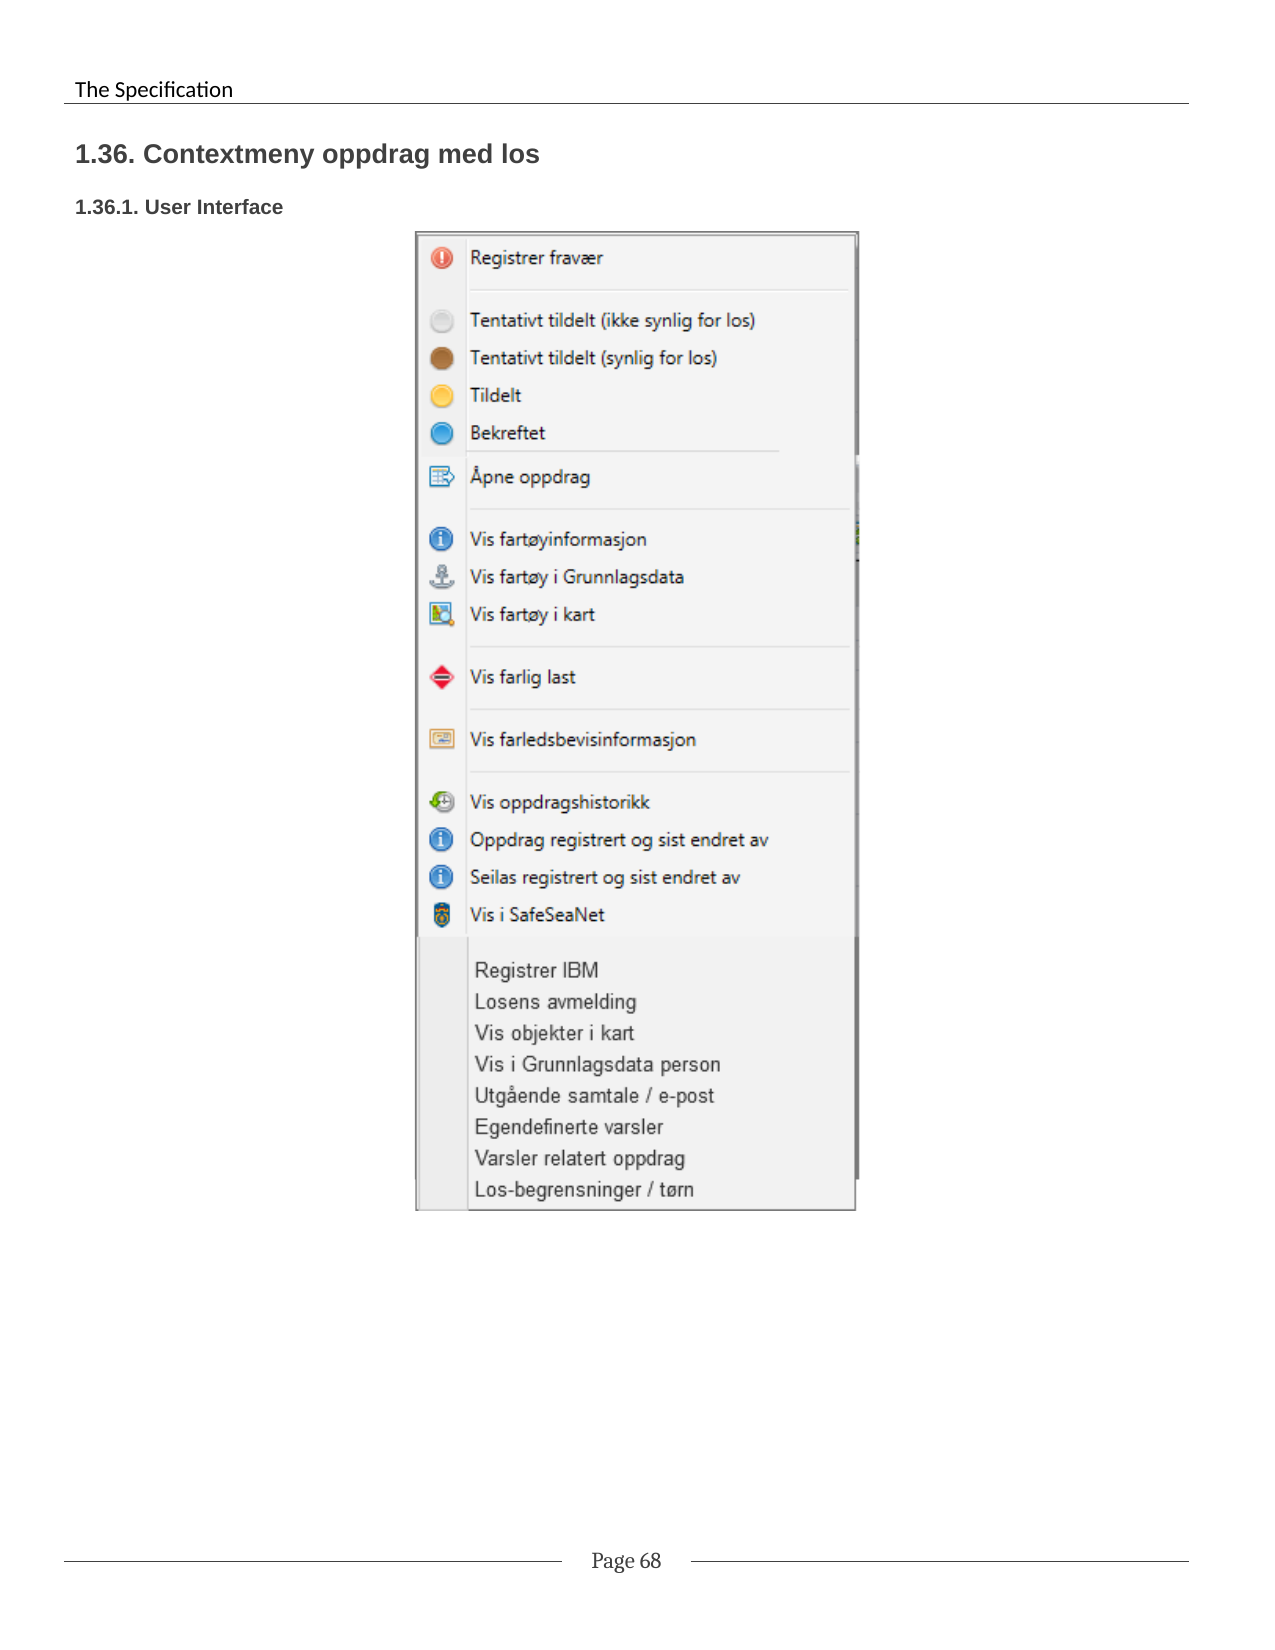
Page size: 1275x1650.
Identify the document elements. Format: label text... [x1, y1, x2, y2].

subtitle Contextmeny oppdrag med los [75, 138, 1200, 169]
subtitle User Interface [75, 194, 1200, 218]
